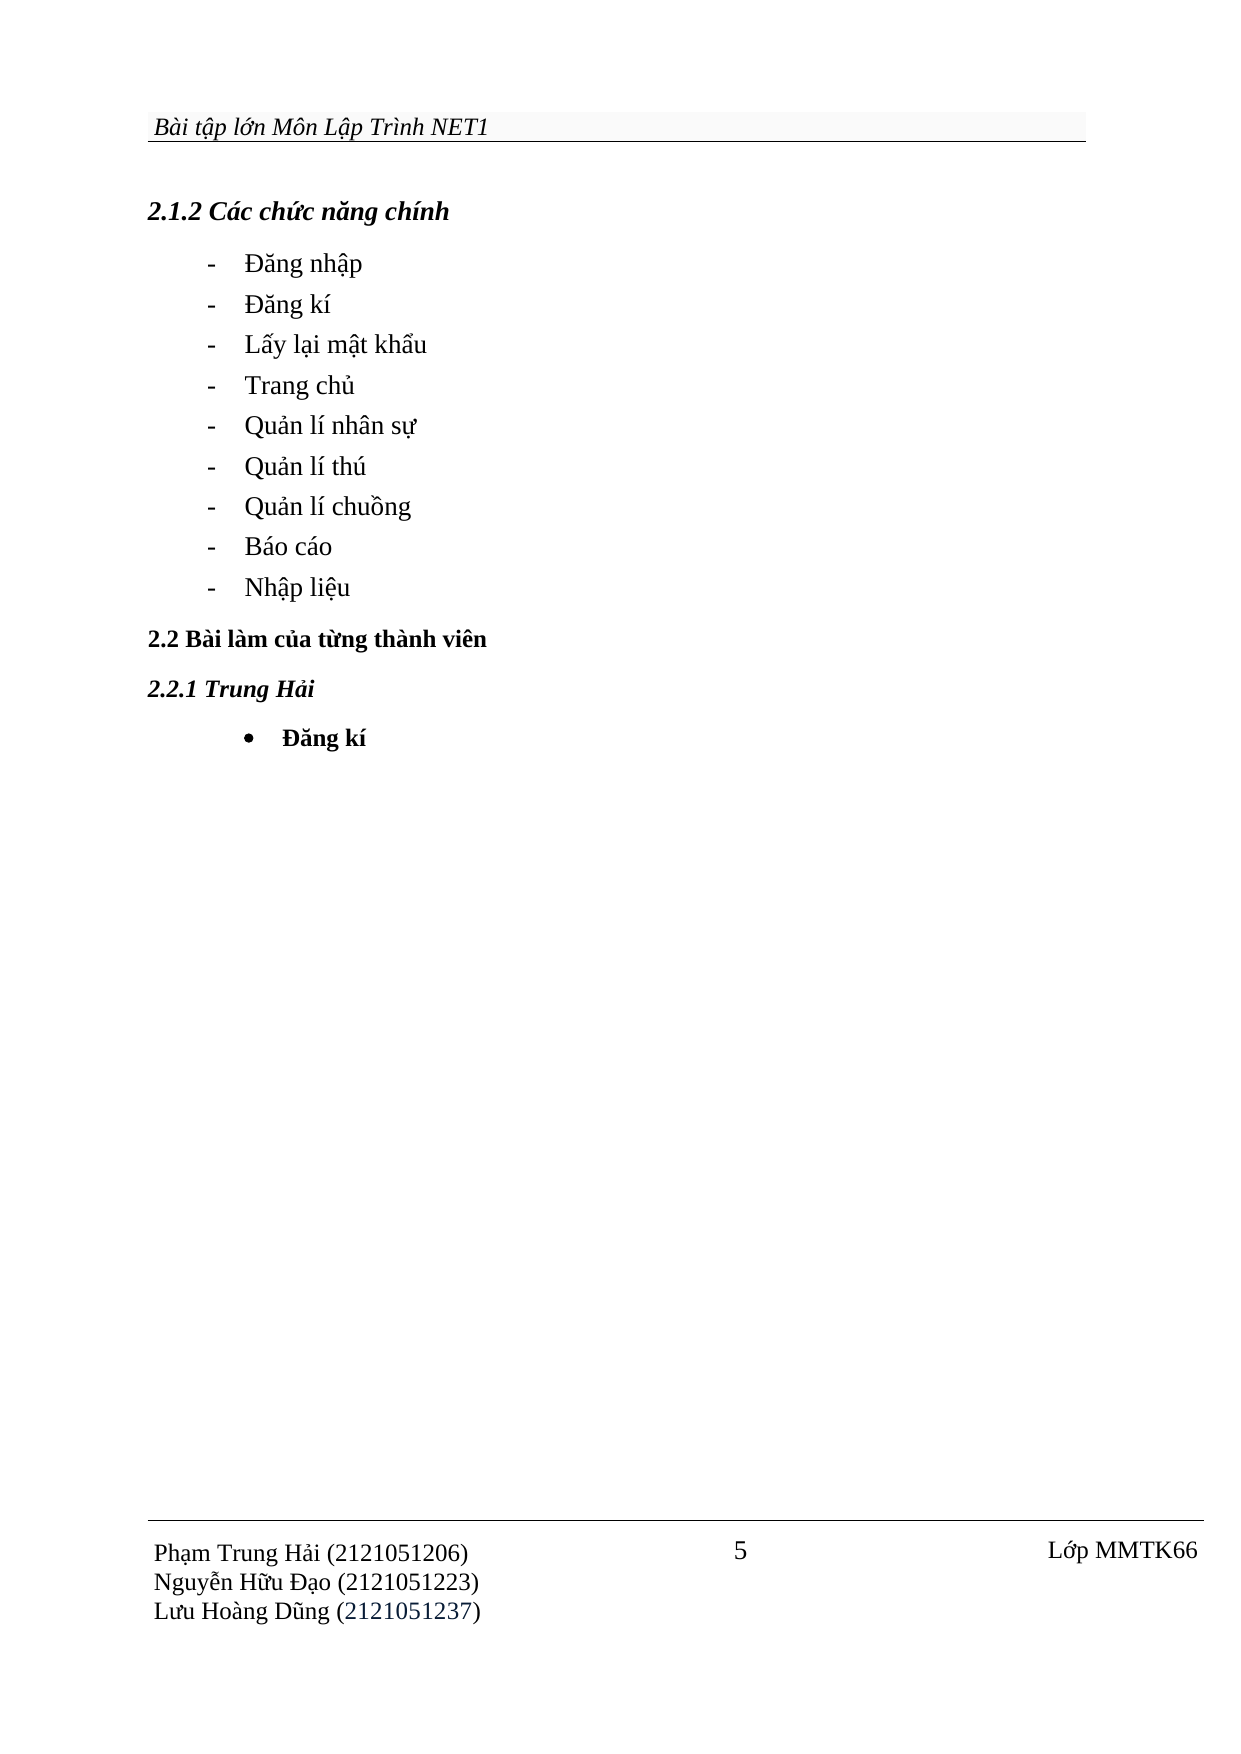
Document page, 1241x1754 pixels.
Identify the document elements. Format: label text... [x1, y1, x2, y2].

list Nhập liệu [207, 571, 1122, 602]
list Quản lí thú [207, 450, 1122, 481]
subtitle Các chức năng chính [148, 195, 1122, 226]
subtitle Trung Hải [148, 674, 1122, 702]
list Quản lí nhân sự [207, 409, 1122, 440]
list Lấy lại mật khẩu [207, 328, 1122, 359]
list Quản lí chuồng [207, 490, 1122, 521]
list Trang chủ [207, 369, 1122, 400]
list Đăng kí [207, 288, 1122, 319]
subtitle Bài làm của từng thành viên [148, 624, 1122, 653]
list Đăng nhập [207, 248, 1122, 279]
list Báo cáo [207, 531, 1122, 562]
list Đăng kí [244, 723, 1122, 752]
